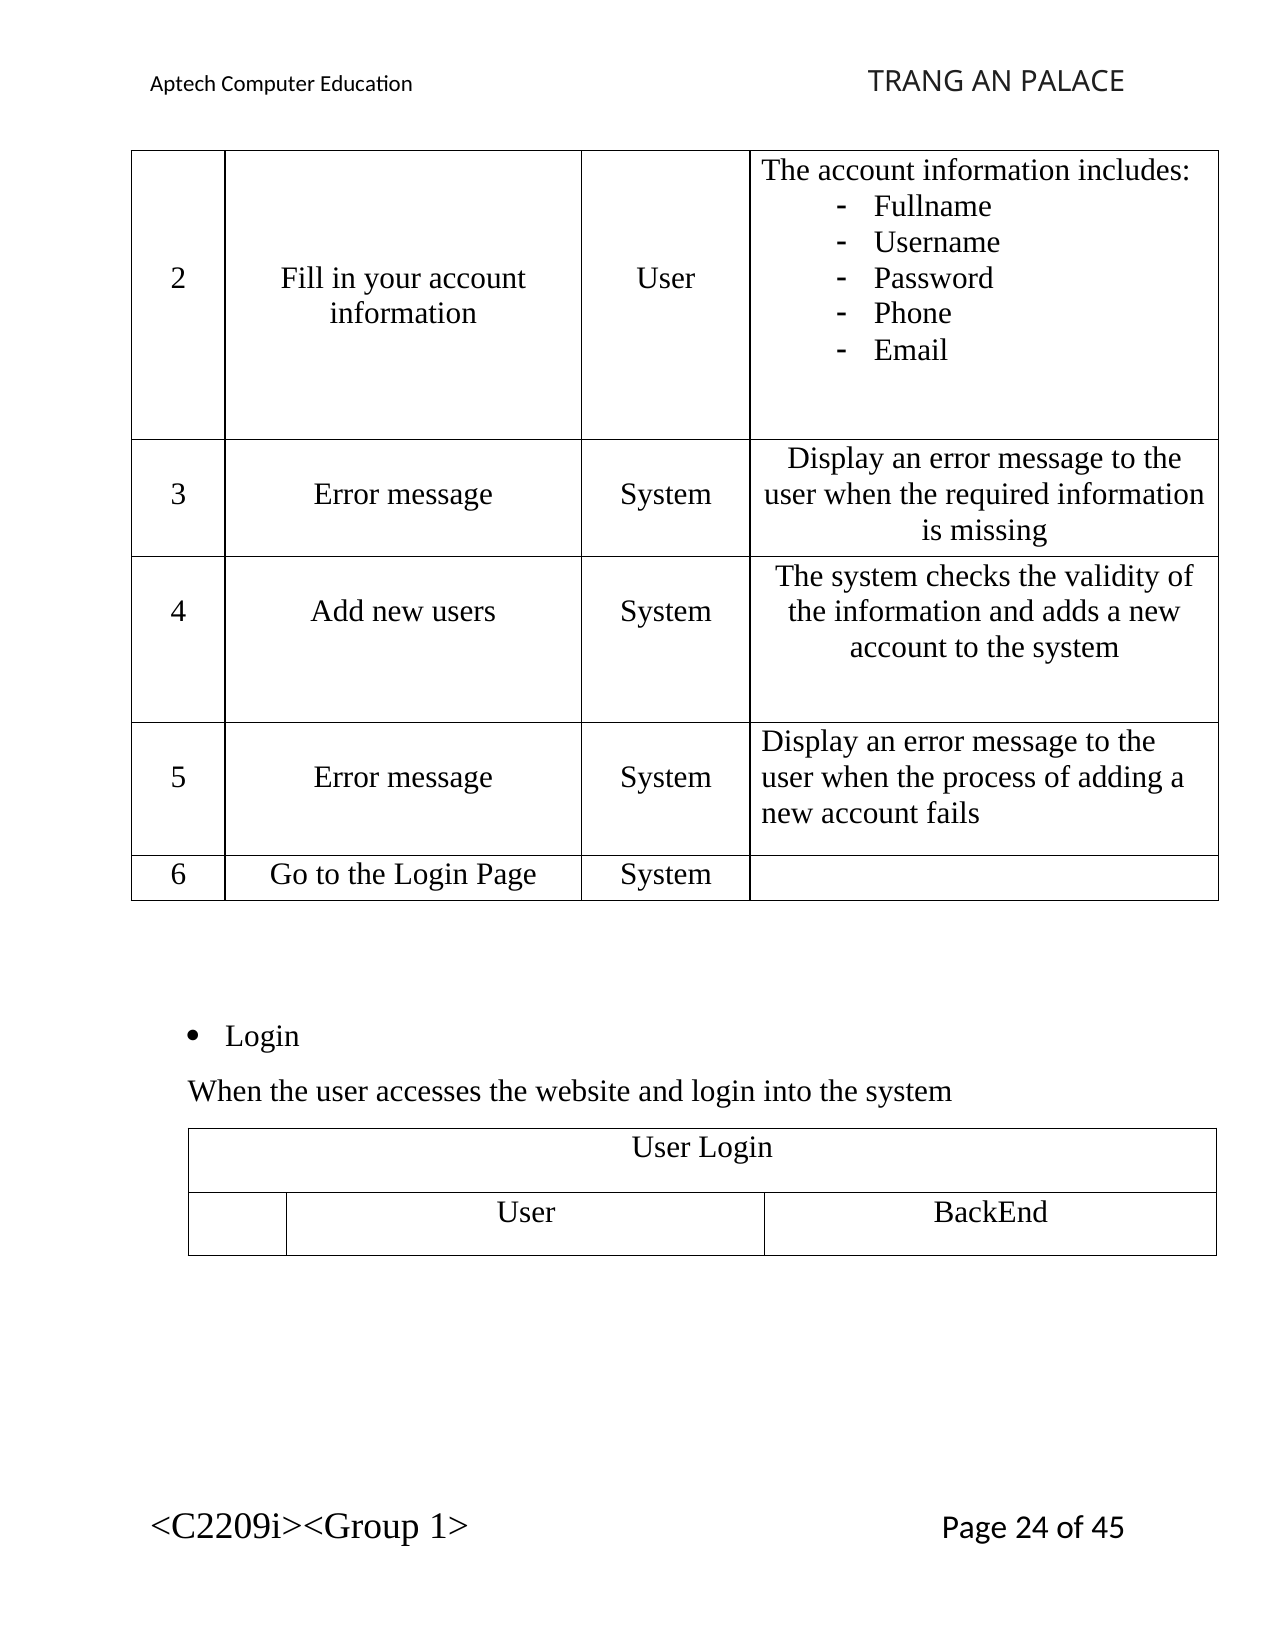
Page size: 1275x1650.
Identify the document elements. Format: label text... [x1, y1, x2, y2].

table_cell 3 [132, 440, 224, 556]
table_cell System [582, 856, 749, 899]
table_cell Add new users [226, 557, 581, 722]
table_cell 4 [132, 557, 224, 722]
text When the user accesses the website and login into the system [187, 1072, 1125, 1108]
table_cell Error message [226, 723, 581, 854]
table_cell [751, 856, 1218, 899]
table_cell Go to the Login Page [226, 856, 581, 899]
table_cell Error message [226, 440, 581, 556]
table_cell Display an error message to the user when the process of adding a new account fails [751, 723, 1218, 854]
table_cell Display an error message to the user when the required information is missing [751, 440, 1218, 556]
table_header User Login [189, 1129, 1216, 1192]
table_cell System [582, 440, 749, 556]
table_cell BackEnd [765, 1193, 1216, 1255]
table_cell 6 [132, 856, 224, 899]
table_cell The system checks the validity of the information and adds a new account to the system [751, 557, 1218, 722]
table_cell Fill in your account information [226, 151, 581, 439]
table_cell User [287, 1193, 764, 1255]
table_cell 2 [132, 151, 224, 439]
table_cell System [582, 557, 749, 722]
list Login [187, 1017, 1125, 1053]
table_cell [189, 1193, 286, 1255]
table_cell 5 [132, 723, 224, 854]
table_cell System [582, 723, 749, 854]
table_cell The account information includes: Fullname Username Password Phone Email [751, 151, 1218, 439]
table_cell User [582, 151, 749, 439]
